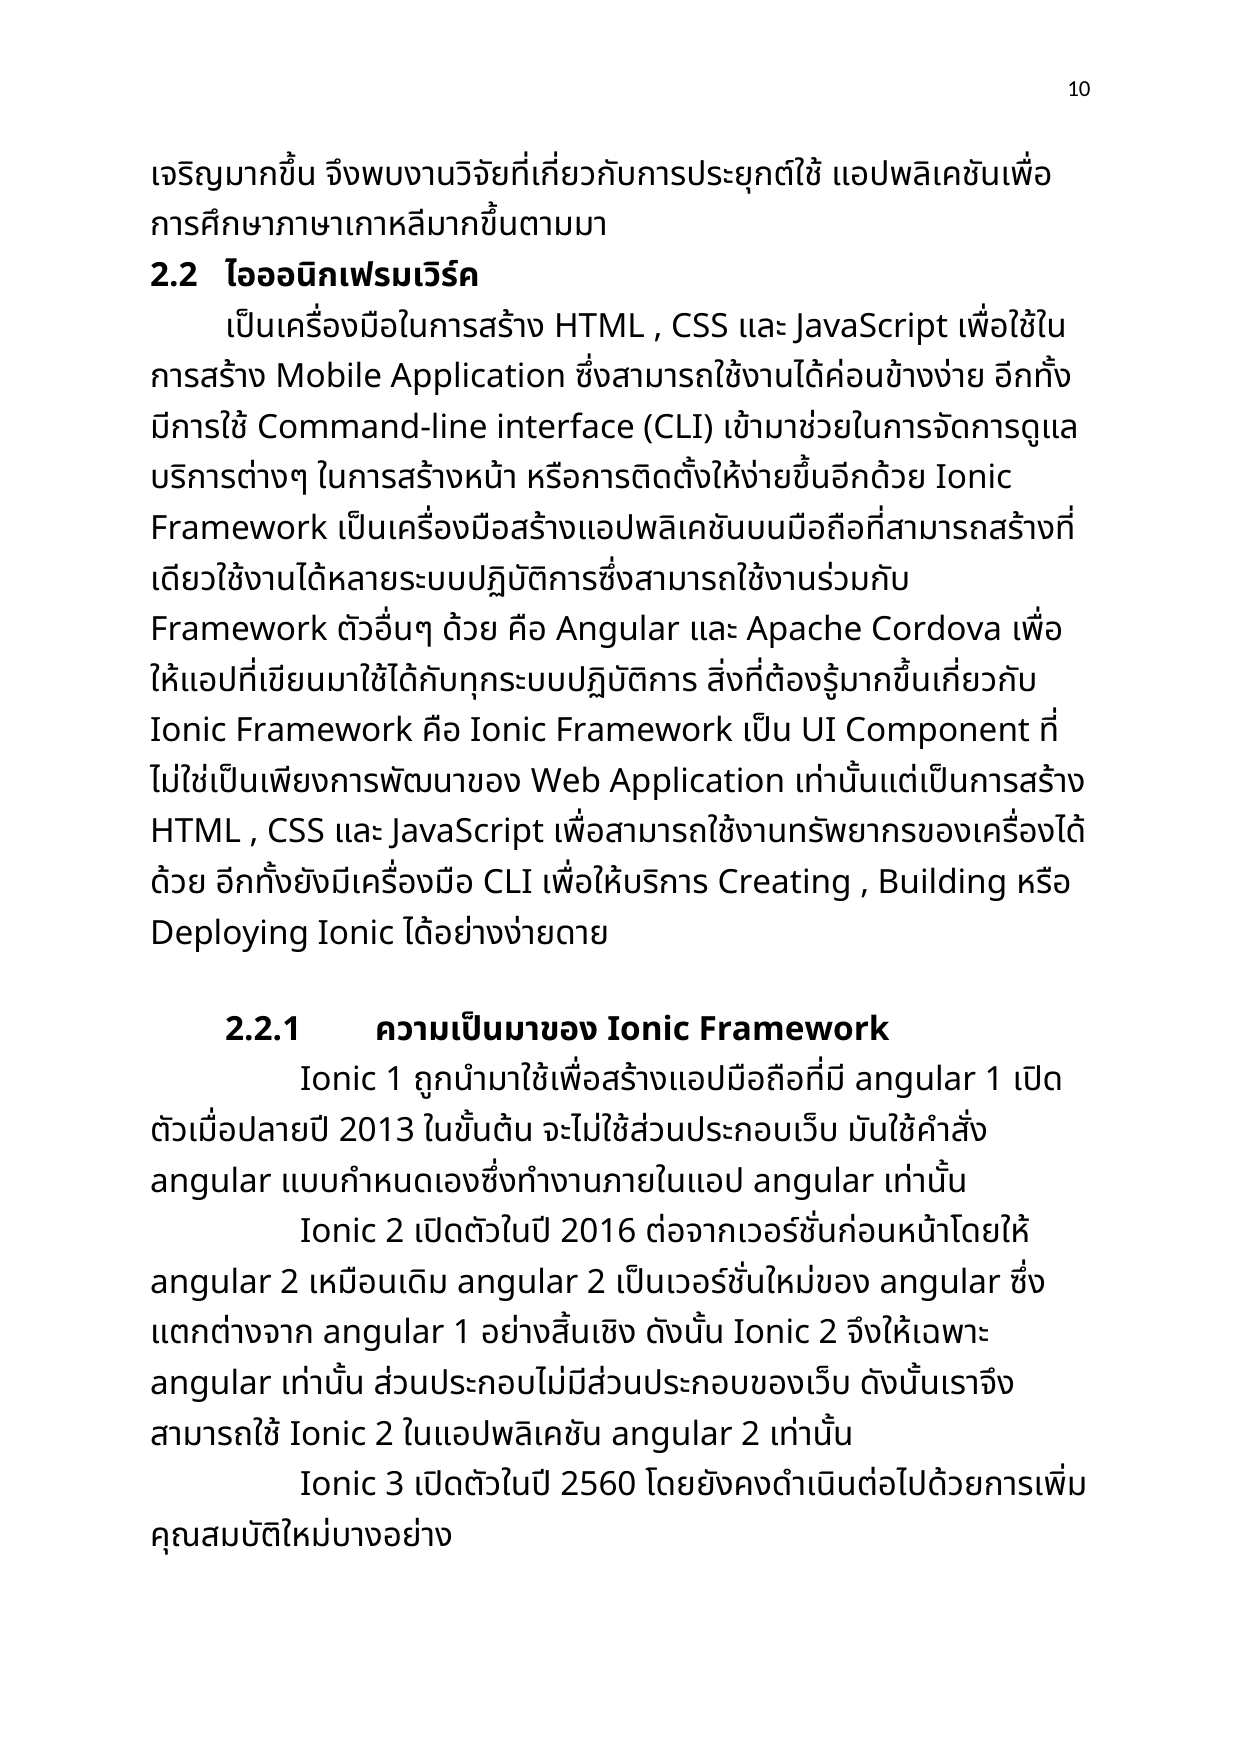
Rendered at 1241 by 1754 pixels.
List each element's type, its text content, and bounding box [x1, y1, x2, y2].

text Ionic 2 เปิดตัวในปี 2016 ต่อจากเวอร์ชั่นก่อนหน้าโดยให้ angular 2 เหมือนเดิม angular 2 เป็นเวอร์ชั่นใหม่ของ angular ซึ่งแตกต่างจาก angular 1 อย่างสิ้นเชิง ดังนั้น Ionic 2 จึงให้เฉพาะ angular เท่านั้น ส่วนประกอบไม่มีส่วนประกอบของเว็บ ดังนั้นเราจึงสามารถใช้ Ionic 2 ในแอปพลิเคชัน angular 2 เท่านั้น [150, 1207, 1090, 1460]
text Ionic 1 ถูกนำมาใช้เพื่อสร้างแอปมือถือที่มี angular 1 เปิดตัวเมื่อปลายปี 2013 ในขั้นต้น จะไม่ใช้ส่วนประกอบเว็บ มันใช้คำสั่ง angular แบบกำหนดเองซึ่งทำงานภายในแอป angular เท่านั้น [150, 1055, 1090, 1207]
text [150, 1460, 1090, 1561]
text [150, 150, 1090, 251]
text 2.2 ไอออนิกเฟรมเวิร์ค [150, 251, 1090, 301]
text เป็นเครื่องมือในการสร้าง HTML , CSS และ JavaScript เพื่อใช้ในการสร้าง Mobile Application ซึ่งสามารถใช้งานได้ค่อนข้างง่าย อีกทั้งมีการใช้ Command-line interface (CLI) เข้ามาช่วยในการจัดการดูแลบริการต่างๆ ในการสร้างหน้า หรือการติดตั้งให้ง่ายขึ้นอีกด้วย Ionic Framework เป็นเครื่องมือสร้างแอปพลิเคชันบนมือถือที่สามารถสร้างที่เดียวใช้งานได้หลายระบบปฏิบัติการซึ่งสามารถใช้งานร่วมกับ Framework ตัวอื่นๆ ด้วย คือ Angular และ Apache Cordova เพื่อให้แอปที่เขียนมาใช้ได้กับทุกระบบปฏิบัติการ สิ่งที่ต้องรู้มากขึ้นเกี่ยวกับ Ionic Framework คือ Ionic Framework เป็น UI Component ที่ไม่ใช่เป็นเพียงการพัฒนาของ Web Application เท่านั้นแต่เป็นการสร้าง HTML , CSS และ JavaScript เพื่อสามารถใช้งานทรัพยากรของเครื่องได้ด้วย อีกทั้งยังมีเครื่องมือ CLI เพื่อให้บริการ Creating , Building หรือ Deploying Ionic ได้อย่างง่ายดาย [150, 301, 1090, 959]
text 2.2.1 ความเป็นมาของ Ionic Framework [150, 1004, 1090, 1055]
